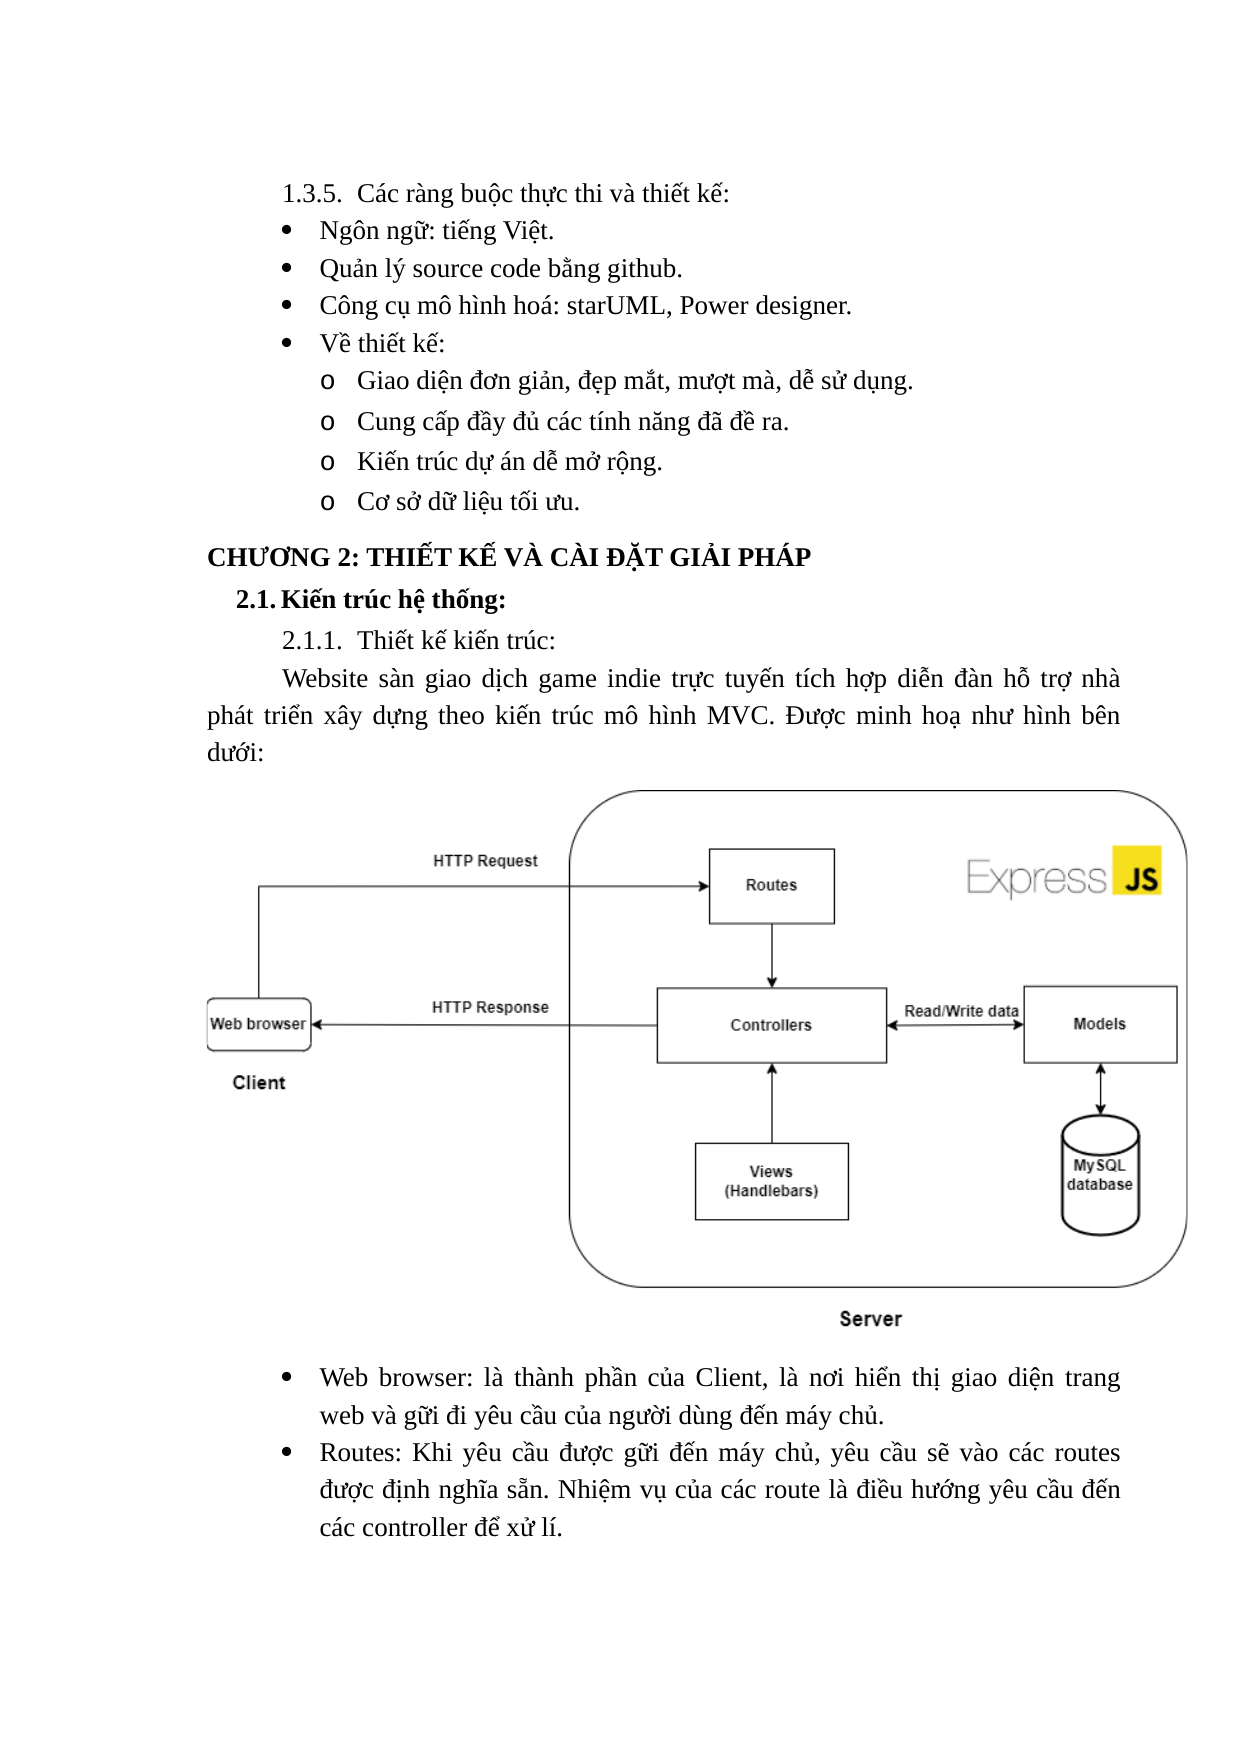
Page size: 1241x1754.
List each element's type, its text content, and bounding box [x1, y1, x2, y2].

text Website sàn giao dịch game indie trực tuyến tích hợp diễn đàn hỗ trợ nhà phát triển xây dựng theo kiến trúc mô hình MVC. Được minh hoạ như hình bên dưới: [207, 662, 1122, 767]
subtitle CHƯƠNG 2: THIẾT KẾ VÀ CÀI ĐẶT GIẢI PHÁP [207, 542, 1122, 573]
list Web browser: là thành phần của Client, là nơi hiển thị giao diện trang web và gữi đi yêu cầu của người dùng đến máy chủ. [282, 1361, 1122, 1430]
list Routes: Khi yêu cầu được gữi đến máy chủ, yêu cầu sẽ vào các routes được định nghĩa sẵn. Nhiệm vụ của các route là điều hướng yêu cầu đến các controller để xử lí. [282, 1436, 1122, 1542]
list Cung cấp đầy đủ các tính năng đã đề ra. [319, 404, 1122, 438]
list Công cụ mô hình hoá: starUML, Power designer. [282, 289, 1122, 321]
subtitle Kiến trúc hệ thống: [236, 583, 1122, 614]
list Giao diện đơn giản, đẹp mắt, mượt mà, dễ sử dụng. [319, 364, 1122, 398]
list Quản lý source code bằng github. [282, 252, 1122, 283]
list Cơ sở dữ liệu tối ưu. [319, 485, 1122, 518]
list Về thiết kế: [282, 327, 1122, 358]
picture [206, 790, 1188, 1339]
subtitle Thiết kế kiến trúc: [282, 624, 1122, 656]
list Ngôn ngữ: tiếng Việt. [282, 214, 1122, 246]
list Kiến trúc dự án dễ mở rộng. [319, 445, 1122, 478]
subtitle Các ràng buộc thực thi và thiết kế: [282, 177, 1122, 208]
